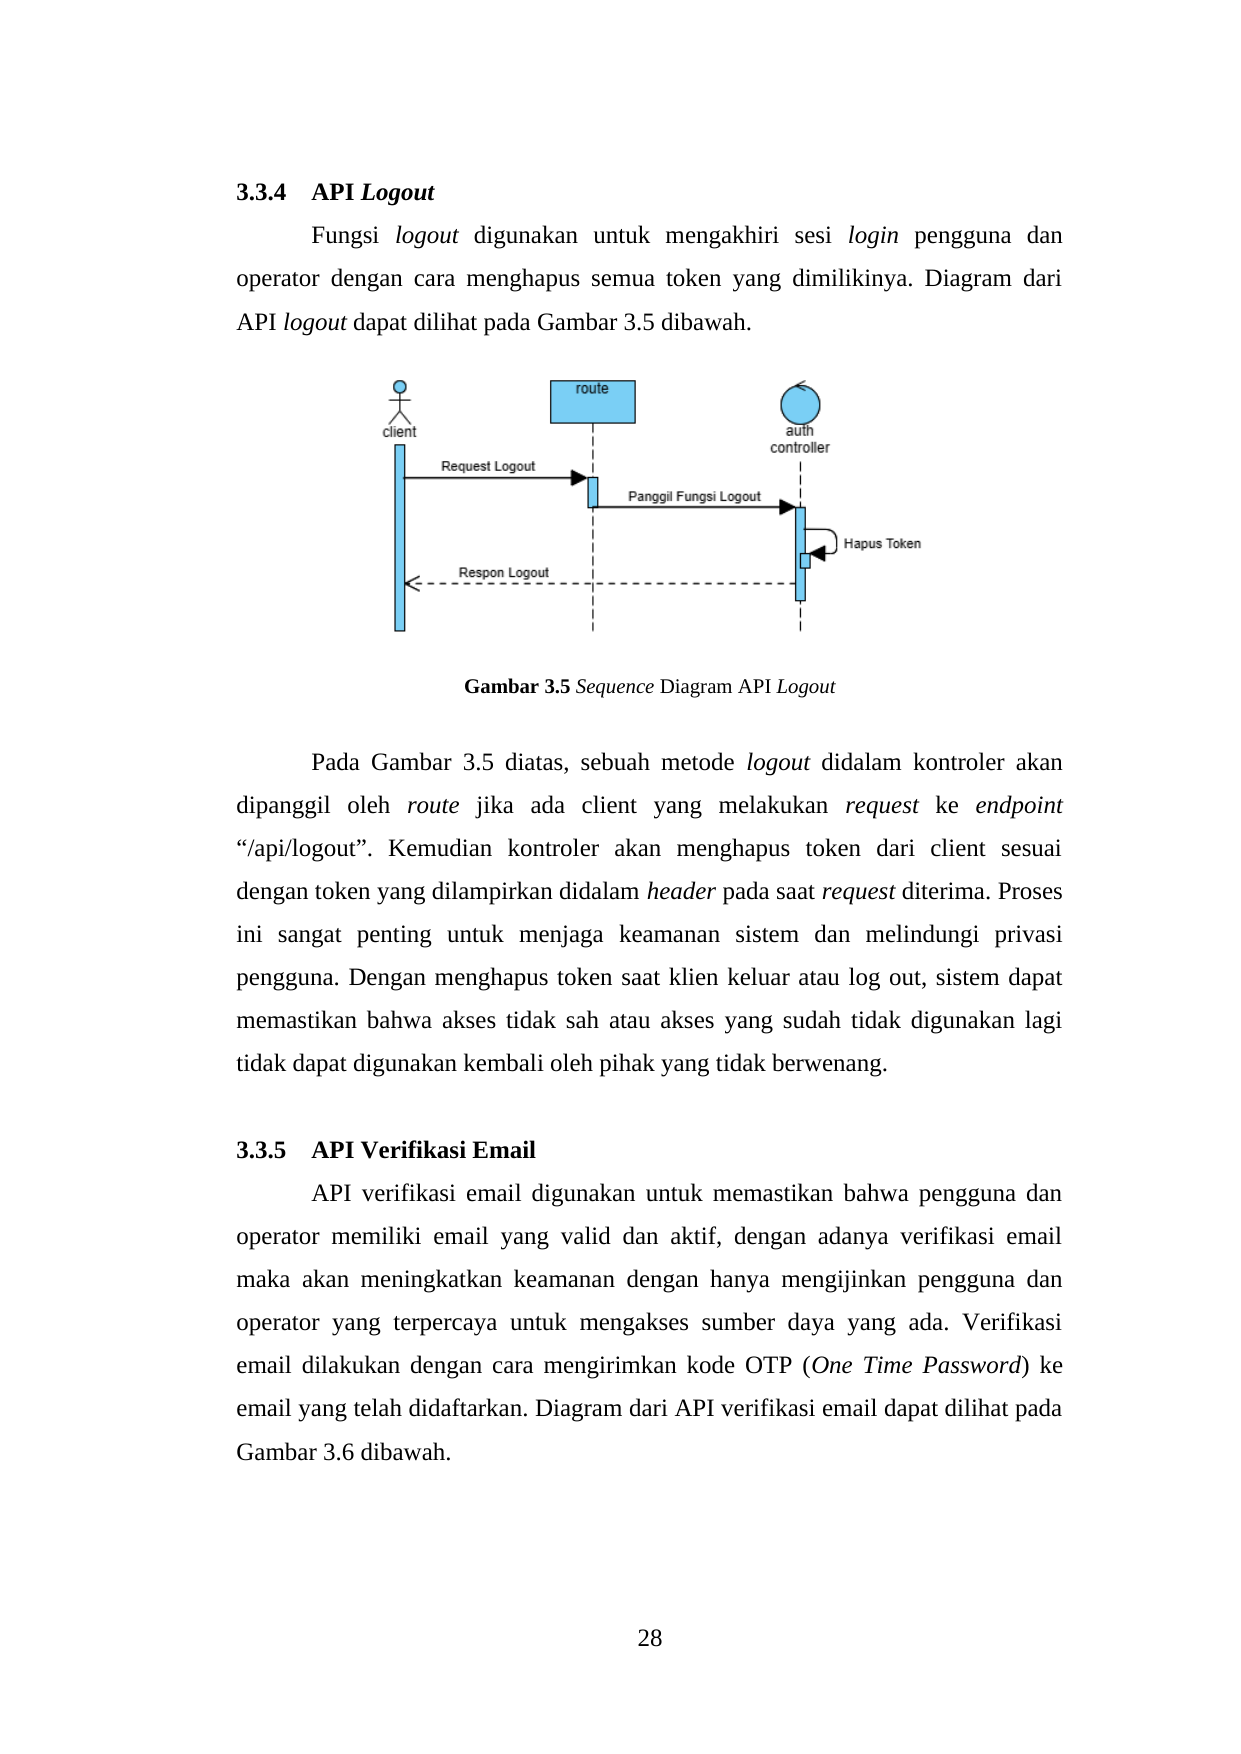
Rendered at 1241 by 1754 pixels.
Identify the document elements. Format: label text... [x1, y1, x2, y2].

text API Logout [236, 177, 1063, 206]
text API Verifikasi Email [236, 1135, 1063, 1163]
text API verifikasi email digunakan untuk memastikan bahwa pengguna dan operator memiliki email yang valid dan aktif, dengan adanya verifikasi email maka akan meningkatkan keamanan dengan hanya mengijinkan pengguna dan operator yang terpercaya untuk mengakses sumber daya yang ada. Verifikasi email dilakukan dengan cara mengirimkan kode OTP (One Time Password) ke email yang telah didaftarkan. Diagram dari API verifikasi email dapat dilihat pada Gambar 3.6 dibawah. [236, 1178, 1063, 1465]
text Pada Gambar 3.5 diatas, sebuah metode logout didalam kontroler akan dipanggil oleh route jika ada client yang melakukan request ke endpoint “/api/logout”. Kemudian kontroler akan menghapus token dari client sesuai dengan token yang dilampirkan didalam header pada saat request diterima. Proses ini sangat penting untuk menjaga keamanan sistem dan melindungi privasi pengguna. Dengan menghapus token saat klien keluar atau log out, sistem dapat memastikan bahwa akses tidak sah atau akses yang sudah tidak digunakan lagi tidak dapat digunakan kembali oleh pihak yang tidak berwenang. [236, 747, 1063, 1077]
text Gambar 3.5 Sequence Diagram API Logout [236, 674, 1063, 698]
picture [356, 349, 944, 661]
text Fungsi logout digunakan untuk mengakhiri sesi login pengguna dan operator dengan cara menghapus semua token yang dimilikinya. Diagram dari API logout dapat dilihat pada Gambar 3.5 dibawah. [236, 220, 1063, 335]
